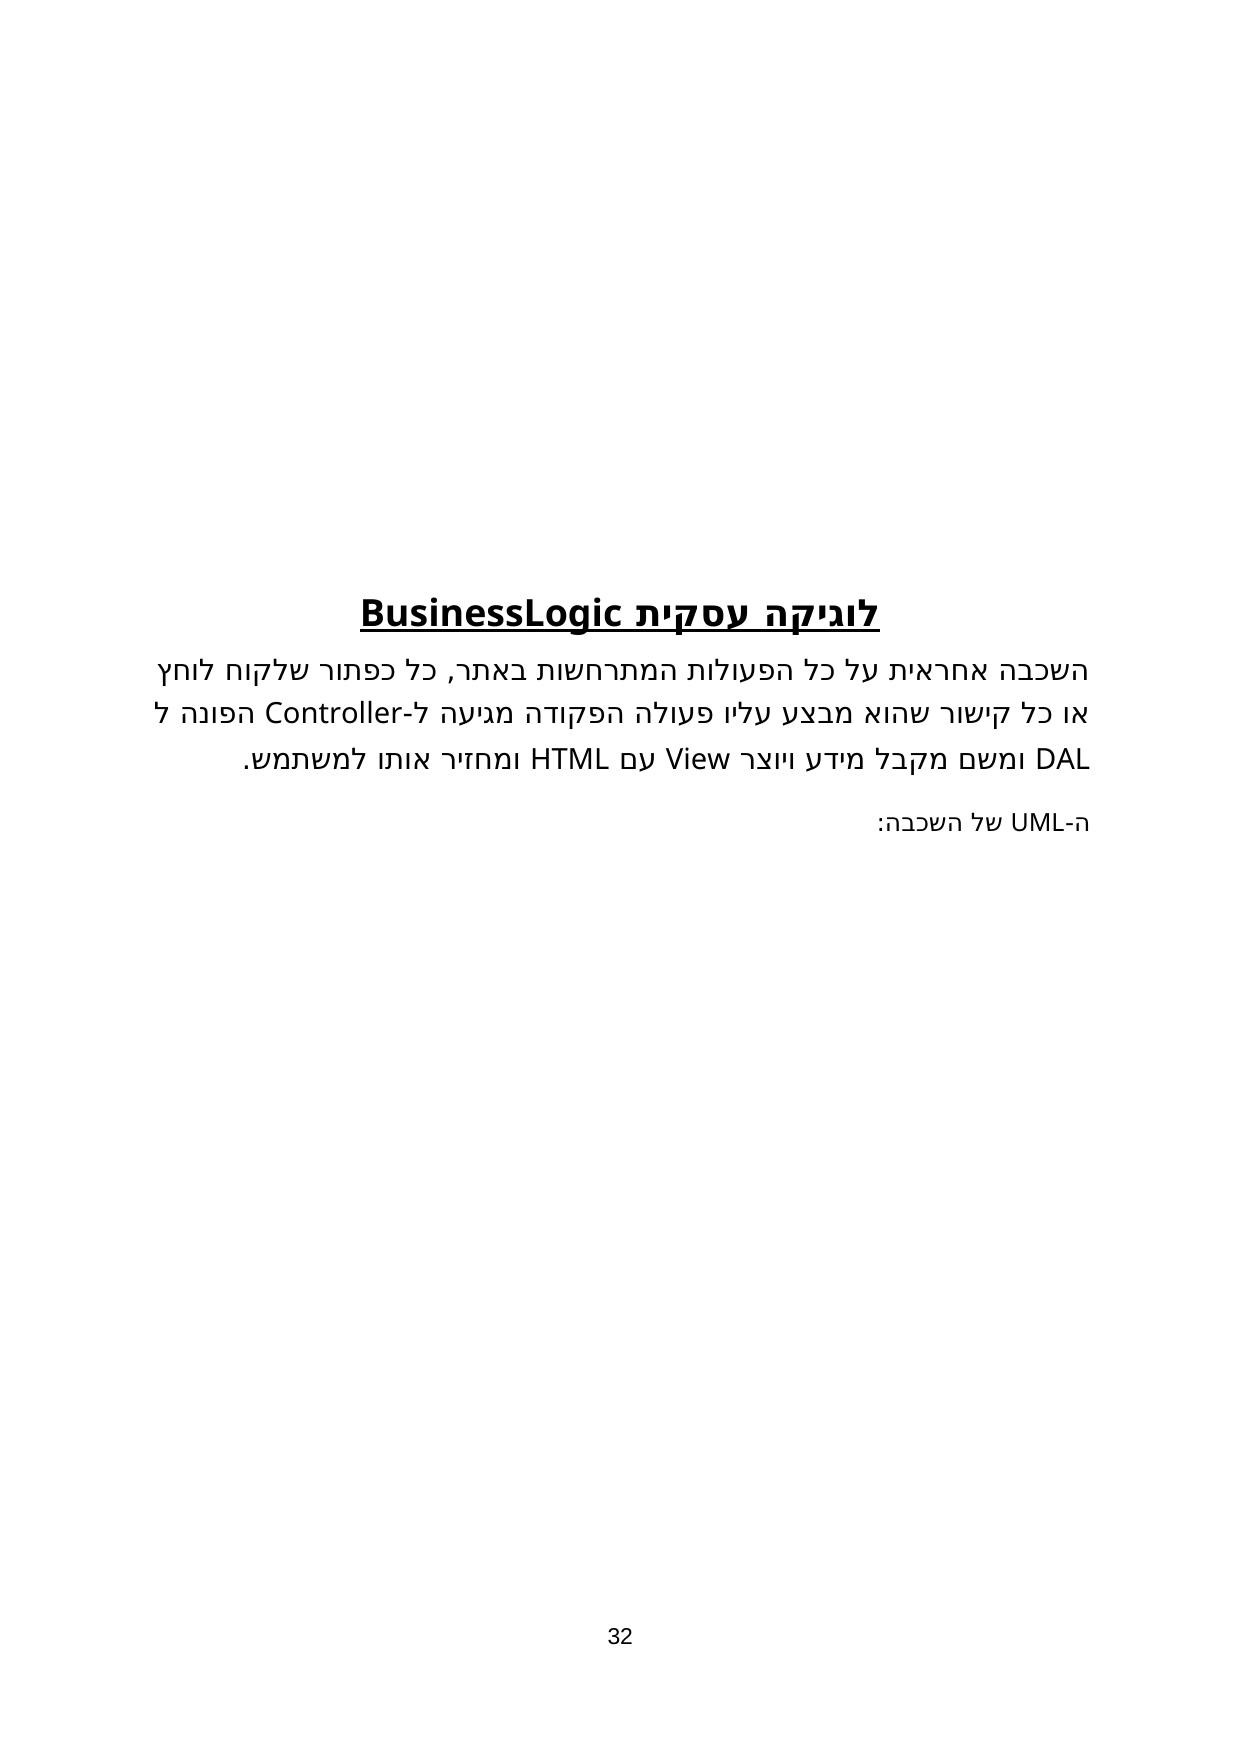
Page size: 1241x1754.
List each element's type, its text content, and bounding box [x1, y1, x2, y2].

text השכבה אחראית על כל הפעולות המתרחשות באתר, כל כפתור שלקוח לוחץ או כל קישור שהוא מבצע עליו פעולה הפקודה מגיעה ל-Controller הפונה לDAL ומשם מקבל מידע ויוצר View עם HTML ומחזיר אותו למשתמש. [150, 654, 1090, 778]
text ה-UML של השכבה: [150, 805, 1090, 839]
subtitle לוגיקה עסקית BusinessLogic [150, 587, 1090, 638]
